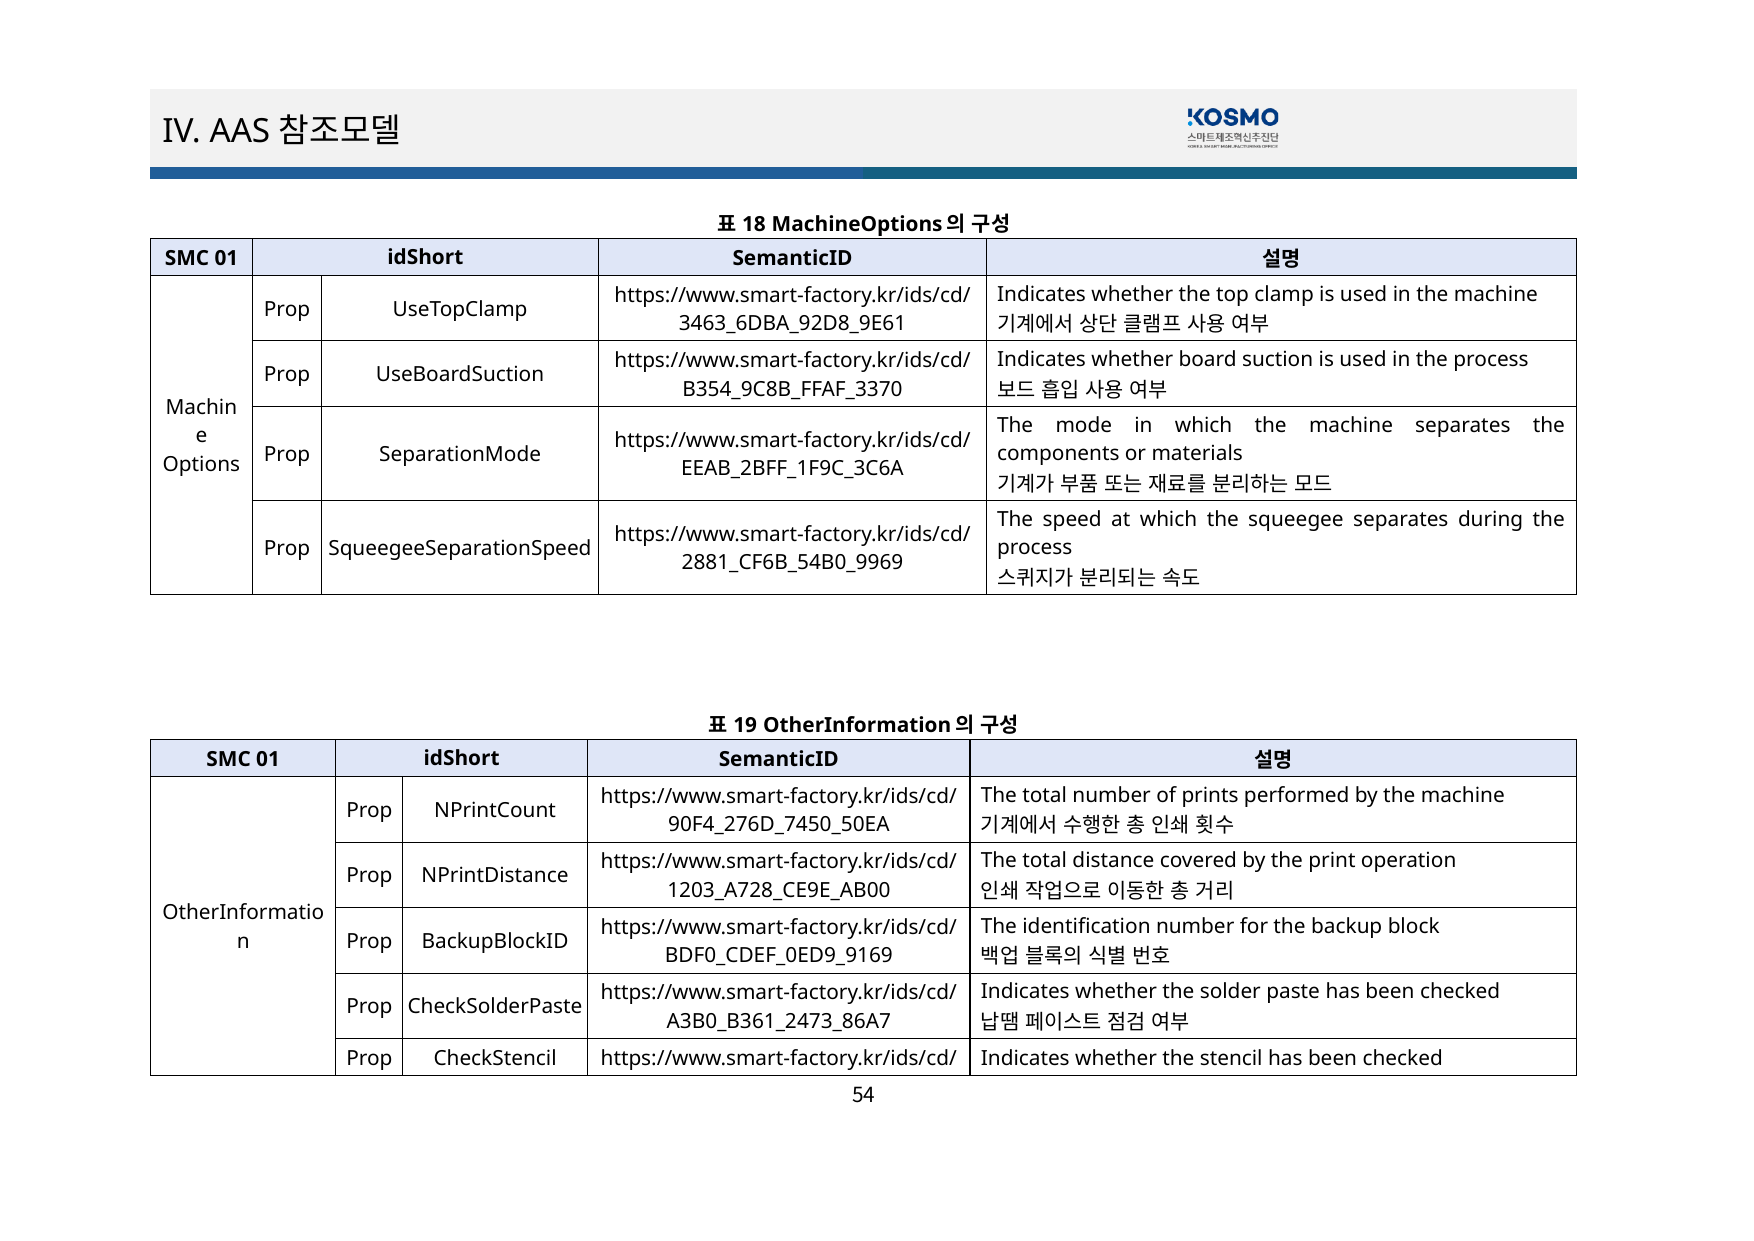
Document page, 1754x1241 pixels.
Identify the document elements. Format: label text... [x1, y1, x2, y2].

table_cell https://www.smart-factory.kr/ids/cd/90F4_276D_7450_50EA [588, 777, 969, 842]
table_cell CheckStencil [403, 1039, 587, 1075]
table_header SMC 01 [151, 740, 335, 776]
picture [1187, 108, 1279, 148]
table_cell The identification number for the backup block 백업 블록의 식별 번호 [971, 908, 1576, 973]
table_cell Indicates whether board suction is used in the process 보드 흡입 사용 여부 [987, 341, 1576, 406]
table_cell NPrintCount [403, 777, 587, 842]
table_cell Prop [336, 974, 402, 1038]
table_cell Prop [253, 276, 321, 340]
table_cell https://www.smart-factory.kr/ids/cd/A3B0_B361_2473_86A7 [588, 974, 969, 1038]
table_cell UseTopClamp [322, 276, 598, 340]
table_cell Indicates whether the solder paste has been checked 납땜 페이스트 점검 여부 [971, 974, 1576, 1038]
table_cell https://www.smart-factory.kr/ids/cd/2881_CF6B_54B0_9969 [599, 501, 986, 594]
table_cell Indicates whether the top clamp is used in the machine 기계에서 상단 클램프 사용 여부 [987, 276, 1576, 340]
table_cell CheckSolderPaste [403, 974, 587, 1038]
table_cell Prop [336, 908, 402, 973]
table_cell https://www.smart-factory.kr/ids/cd/B354_9C8B_FFAF_3370 [599, 341, 986, 406]
table_cell Prop [253, 407, 321, 500]
table_cell BackupBlockID [403, 908, 587, 973]
table_header 설명 [987, 239, 1576, 275]
table_cell https://www.smart-factory.kr/ids/cd/3463_6DBA_92D8_9E61 [599, 276, 986, 340]
table_cell https://www.smart-factory.kr/ids/cd/5142_DE33_D3A5_6091 [588, 1039, 969, 1075]
table_cell UseBoardSuction [322, 341, 598, 406]
table_cell https://www.smart-factory.kr/ids/cd/BDF0_CDEF_0ED9_9169 [588, 908, 969, 973]
table_cell The mode in which the machine separates the components or materials 기계가 부품 또는 재료를 분리하는 모드 [987, 407, 1576, 500]
table_cell Prop [336, 843, 402, 907]
table_cell https://www.smart-factory.kr/ids/cd/EEAB_2BFF_1F9C_3C6A [599, 407, 986, 500]
text 표 18 MachineOptions의 구성 [150, 207, 1577, 238]
table_cell Prop [253, 341, 321, 406]
table_cell Indicates whether the stencil has been checked 스텐실 점검 여부 [971, 1039, 1576, 1075]
table_cell Prop [336, 1039, 402, 1075]
table_cell SqueegeeSeparationSpeed [322, 501, 598, 594]
table_cell The total number of prints performed by the machine 기계에서 수행한 총 인쇄 횟수 [971, 777, 1576, 842]
table_cell Machine Options [151, 276, 252, 594]
table_cell https://www.smart-factory.kr/ids/cd/1203_A728_CE9E_AB00 [588, 843, 969, 907]
table_cell The speed at which the squeegee separates during the process 스퀴지가 분리되는 속도 [987, 501, 1576, 594]
table_cell NPrintDistance [403, 843, 587, 907]
table_cell Prop [253, 501, 321, 594]
table_header idShort [253, 239, 598, 275]
table_header SemanticID [599, 239, 986, 275]
table_cell The total distance covered by the print operation 인쇄 작업으로 이동한 총 거리 [971, 843, 1576, 907]
table_header SMC 01 [151, 239, 252, 275]
table_cell Prop [336, 777, 402, 842]
table_header 설명 [971, 740, 1576, 776]
table_cell OtherInformation [151, 777, 335, 1075]
table_cell SeparationMode [322, 407, 598, 500]
text 표 19 OtherInformation의 구성 [150, 709, 1577, 739]
table_header SemanticID [588, 740, 969, 776]
table_header idShort [336, 740, 587, 776]
